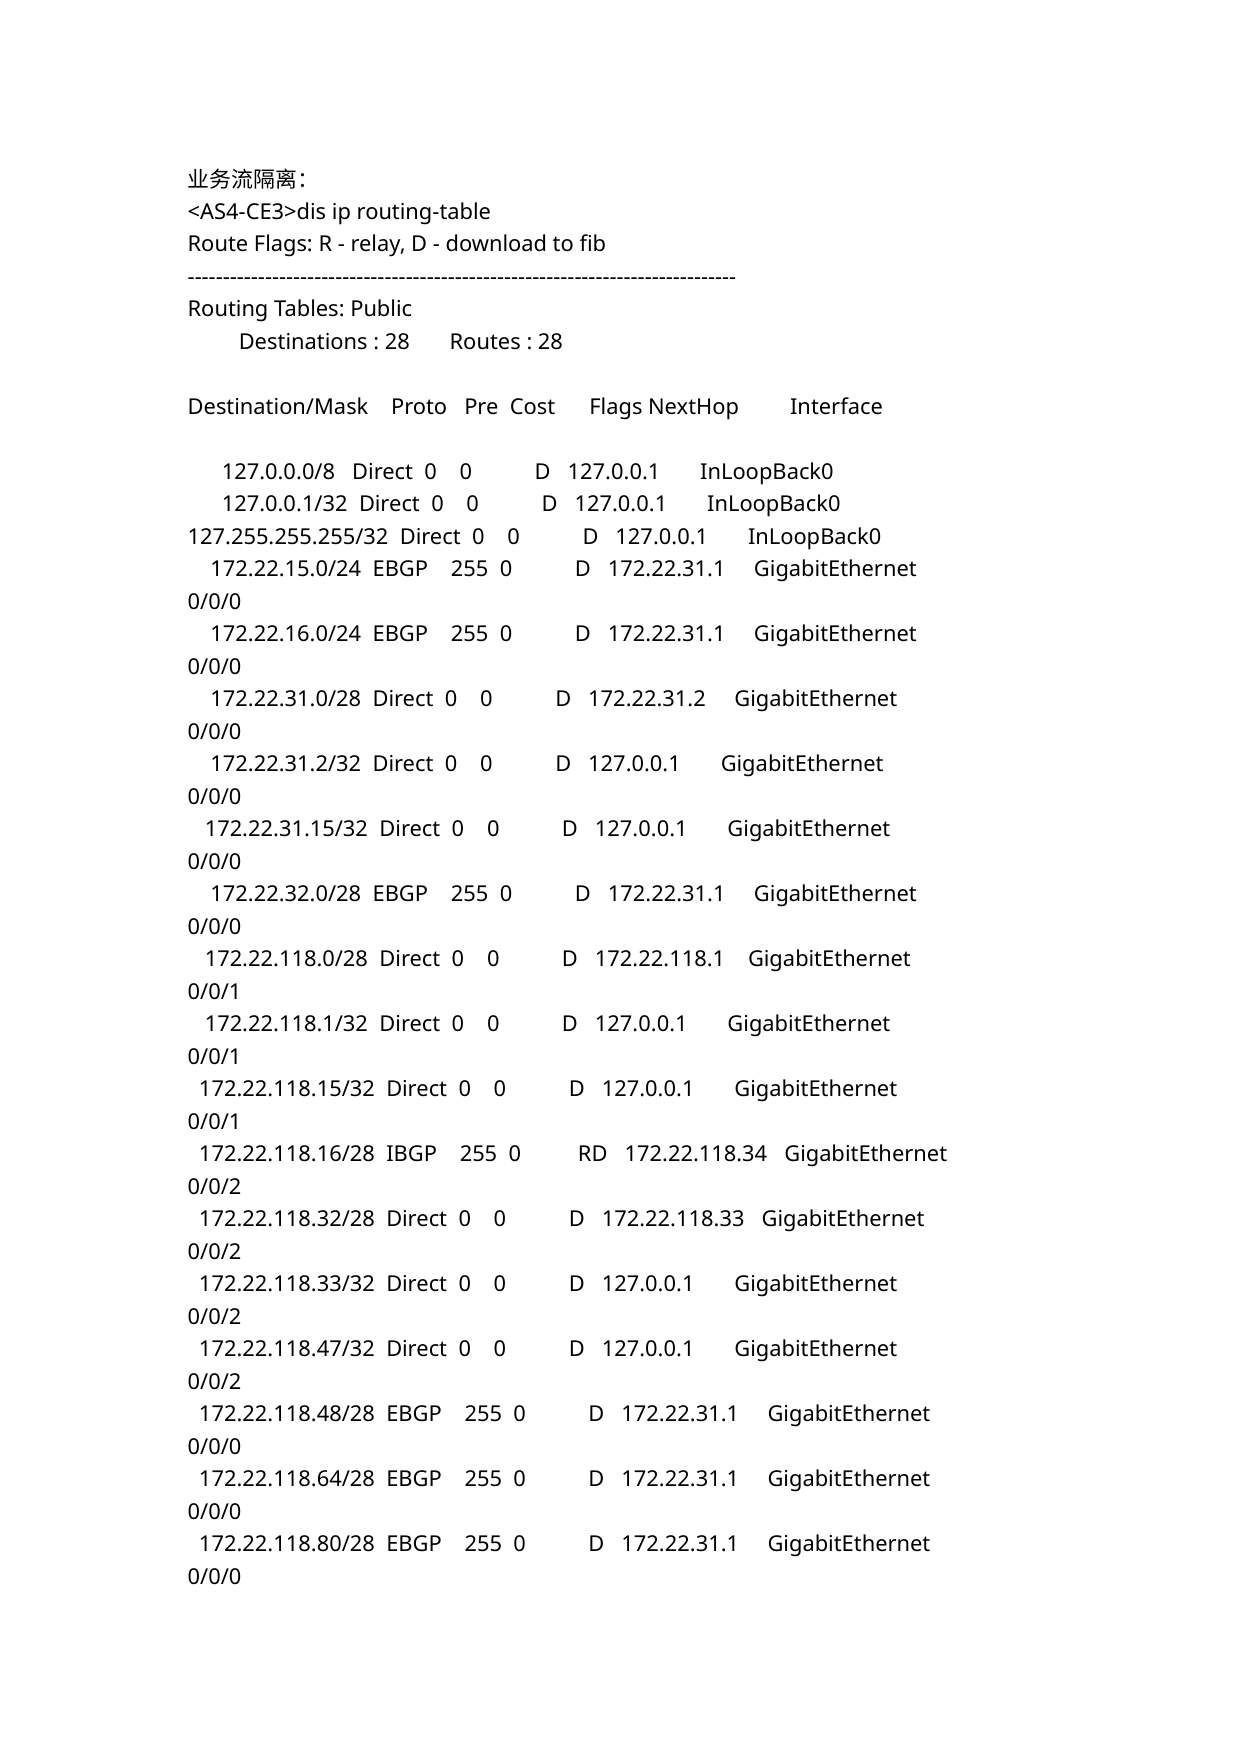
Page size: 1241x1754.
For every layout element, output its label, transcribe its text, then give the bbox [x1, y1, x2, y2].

text 0/0/0 [187, 1494, 1053, 1527]
text 172.22.118.33/32 Direct 0 0 D 127.0.0.1 GigabitEthernet [187, 1267, 1053, 1299]
text 172.22.118.1/32 Direct 0 0 D 127.0.0.1 GigabitEthernet [187, 1007, 1053, 1039]
text 0/0/1 [187, 974, 1053, 1007]
text 172.22.15.0/24 EBGP 255 0 D 172.22.31.1 GigabitEthernet [187, 552, 1053, 584]
text 0/0/2 [187, 1364, 1053, 1397]
text Destinations : 28 Routes : 28 [187, 324, 1053, 357]
text 0/0/0 [187, 714, 1053, 747]
text Routing Tables: Public [187, 292, 1053, 324]
text 0/0/1 [187, 1104, 1053, 1137]
text 172.22.31.2/32 Direct 0 0 D 127.0.0.1 GigabitEthernet [187, 747, 1053, 779]
text 0/0/0 [187, 1559, 1053, 1592]
text 0/0/0 [187, 779, 1053, 812]
text <AS4-CE3>dis ip routing-table [187, 194, 1053, 227]
text 172.22.118.47/32 Direct 0 0 D 127.0.0.1 GigabitEthernet [187, 1332, 1053, 1364]
text 0/0/2 [187, 1169, 1053, 1202]
text ------------------------------------------------------------------------------ [187, 259, 1053, 292]
text 172.22.118.32/28 Direct 0 0 D 172.22.118.33 GigabitEthernet [187, 1202, 1053, 1234]
text 0/0/2 [187, 1299, 1053, 1332]
text 0/0/0 [187, 1429, 1053, 1462]
text 172.22.118.0/28 Direct 0 0 D 172.22.118.1 GigabitEthernet [187, 942, 1053, 974]
text 0/0/0 [187, 844, 1053, 877]
text 172.22.118.15/32 Direct 0 0 D 127.0.0.1 GigabitEthernet [187, 1072, 1053, 1104]
text 172.22.118.48/28 EBGP 255 0 D 172.22.31.1 GigabitEthernet [187, 1397, 1053, 1429]
text 172.22.31.0/28 Direct 0 0 D 172.22.31.2 GigabitEthernet [187, 682, 1053, 714]
text 127.0.0.0/8 Direct 0 0 D 127.0.0.1 InLoopBack0 [187, 454, 1053, 487]
text 0/0/0 [187, 649, 1053, 682]
text 0/0/0 [187, 584, 1053, 617]
text 127.255.255.255/32 Direct 0 0 D 127.0.0.1 InLoopBack0 [187, 519, 1053, 552]
text Route Flags: R - relay, D - download to fib [187, 227, 1053, 259]
text 0/0/2 [187, 1234, 1053, 1267]
text Destination/Mask Proto Pre Cost Flags NextHop Interface [187, 389, 1053, 422]
text 业务流隔离： [187, 162, 1053, 194]
text 127.0.0.1/32 Direct 0 0 D 127.0.0.1 InLoopBack0 [187, 487, 1053, 519]
text 172.22.31.15/32 Direct 0 0 D 127.0.0.1 GigabitEthernet [187, 812, 1053, 844]
text 172.22.32.0/28 EBGP 255 0 D 172.22.31.1 GigabitEthernet [187, 877, 1053, 909]
text 172.22.118.16/28 IBGP 255 0 RD 172.22.118.34 GigabitEthernet [187, 1137, 1053, 1169]
text 172.22.16.0/24 EBGP 255 0 D 172.22.31.1 GigabitEthernet [187, 617, 1053, 649]
text 172.22.118.64/28 EBGP 255 0 D 172.22.31.1 GigabitEthernet [187, 1462, 1053, 1494]
text 172.22.118.80/28 EBGP 255 0 D 172.22.31.1 GigabitEthernet [187, 1527, 1053, 1559]
text 0/0/1 [187, 1039, 1053, 1072]
text 0/0/0 [187, 909, 1053, 942]
